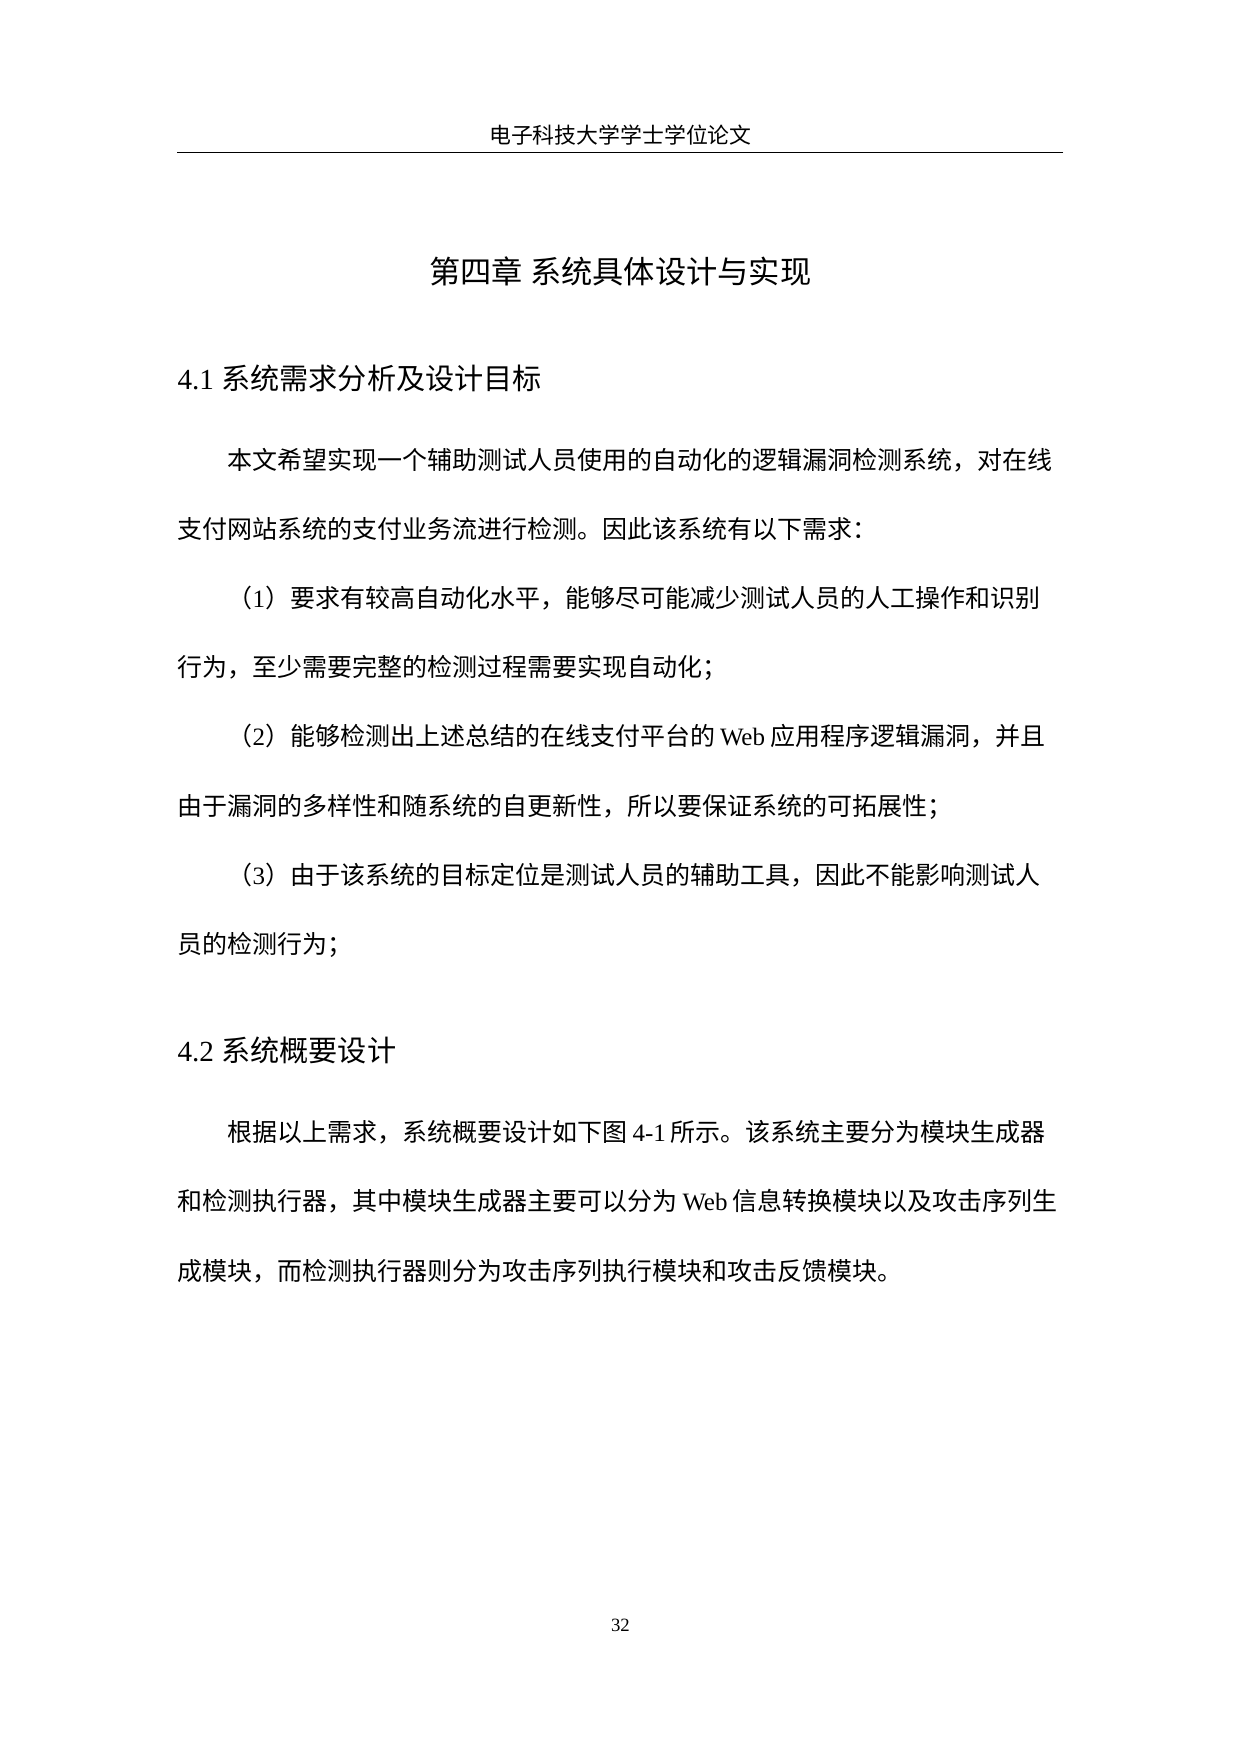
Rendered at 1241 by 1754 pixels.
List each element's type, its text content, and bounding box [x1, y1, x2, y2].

text 4.2 系统概要设计 [177, 1014, 1063, 1084]
text （2）能够检测出上述总结的在线支付平台的Web应用程序逻辑漏洞，并且由于漏洞的多样性和随系统的自更新性，所以要保证系统的可拓展性； [177, 700, 1063, 839]
text 本文希望实现一个辅助测试人员使用的自动化的逻辑漏洞检测系统，对在线支付网站系统的支付业务流进行检测。因此该系统有以下需求： [177, 424, 1063, 562]
text （3）由于该系统的目标定位是测试人员的辅助工具，因此不能影响测试人员的检测行为； [177, 839, 1063, 977]
text 第四章 系统具体设计与实现 [177, 235, 1063, 304]
text 根据以上需求，系统概要设计如下图4-1所示。该系统主要分为模块生成器和检测执行器，其中模块生成器主要可以分为Web信息转换模块以及攻击序列生成模块，而检测执行器则分为攻击序列执行模块和攻击反馈模块。 [177, 1096, 1063, 1304]
text （1）要求有较高自动化水平，能够尽可能减少测试人员的人工操作和识别行为，至少需要完整的检测过程需要实现自动化； [177, 562, 1063, 700]
text 4.1 系统需求分析及设计目标 [177, 342, 1063, 411]
